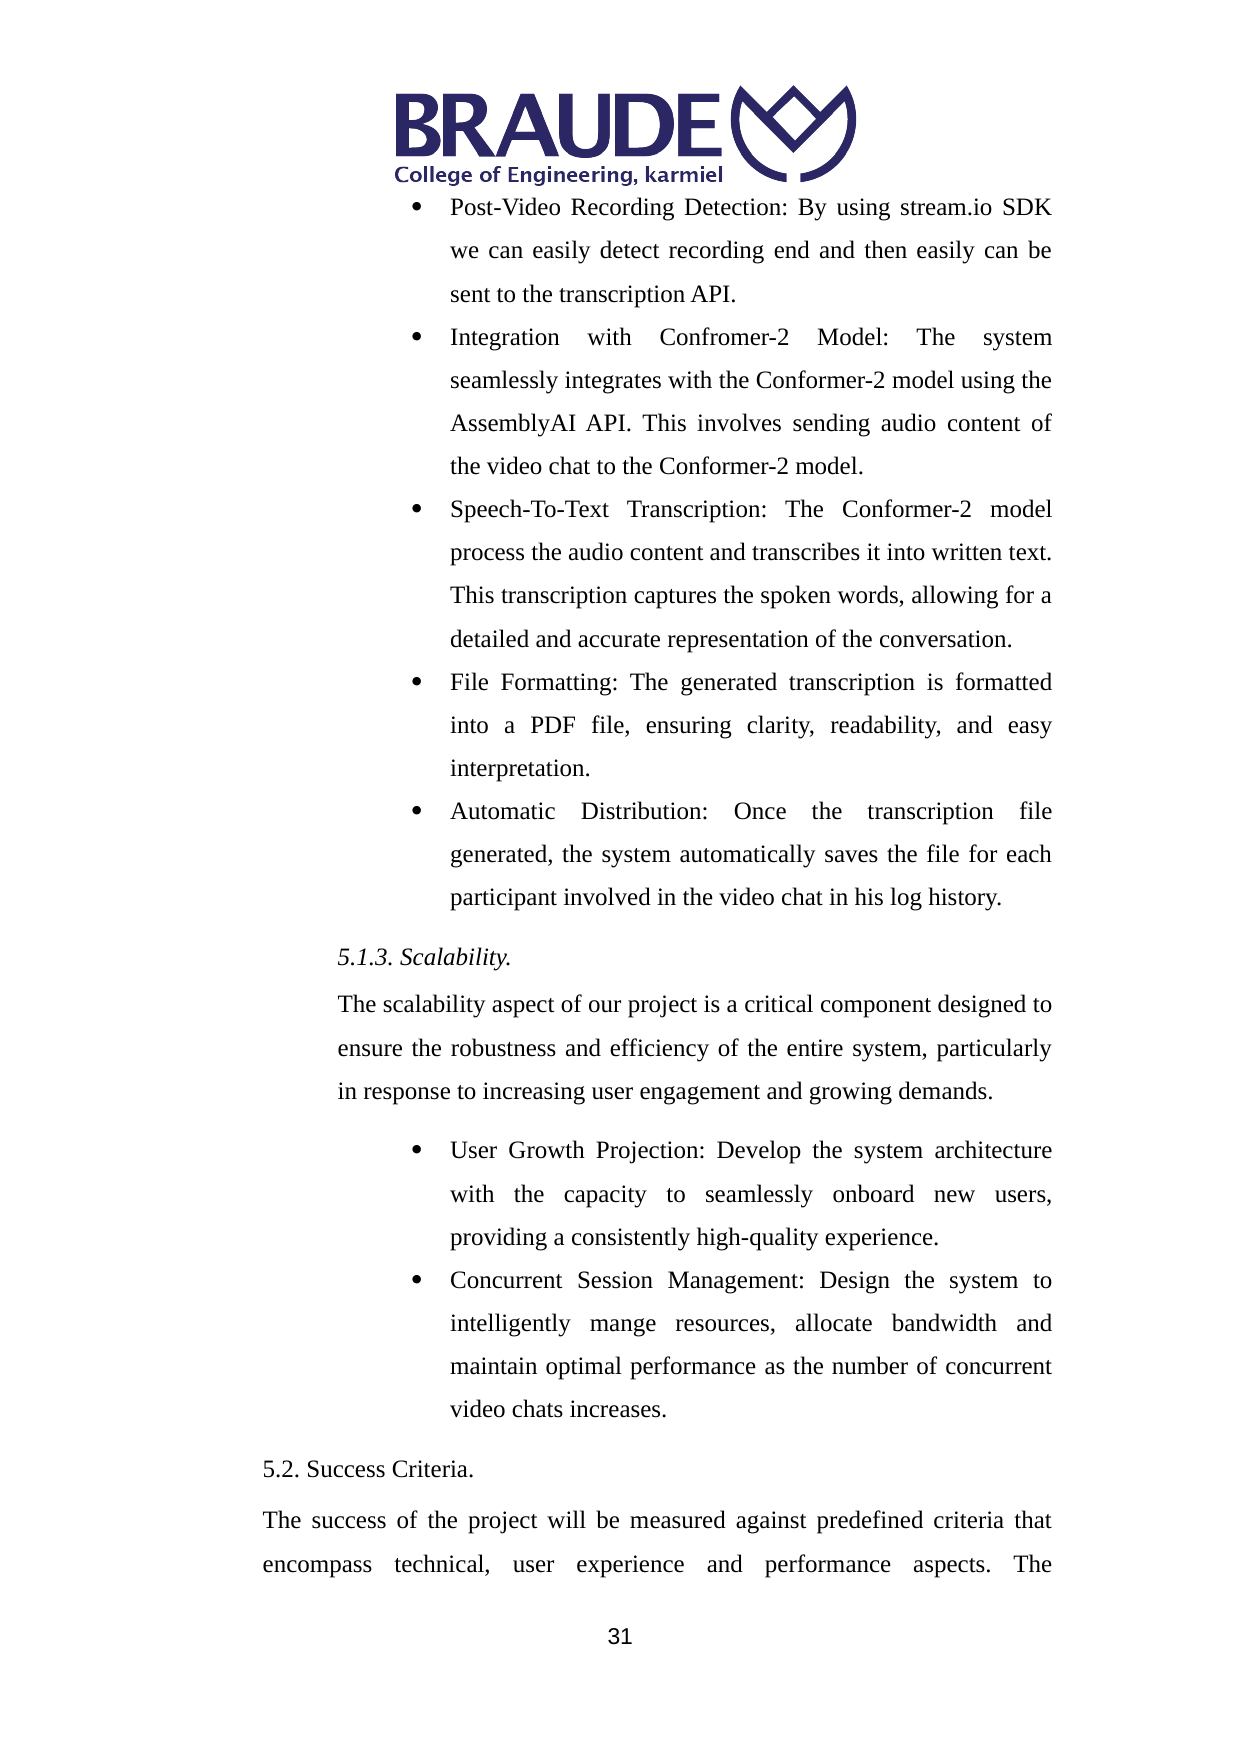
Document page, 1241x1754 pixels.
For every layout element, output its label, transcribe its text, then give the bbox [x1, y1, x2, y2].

list File Formatting: The generated transcription is formatted into a PDF file, ensuring clarity, readability, and easy interpretation. [412, 667, 1053, 782]
list Speech-To-Text Transcription: The Conformer-2 model process the audio content and transcribes it into written text. This transcription captures the spoken words, allowing for a detailed and accurate representation of the conversation. [412, 494, 1053, 652]
subtitle 5.1.3. Scalability. [262, 942, 1053, 971]
list User Growth Projection: Develop the system architecture with the capacity to seamlessly onboard new users, providing a consistently high-quality experience. [412, 1136, 1053, 1251]
list Post-Video Recording Detection: By using stream.io SDK we can easily detect recording end and then easily can be sent to the transcription API. [412, 192, 1053, 307]
picture [369, 73, 871, 193]
text The scalability aspect of our project is a critical component designed to ensure the robustness and efficiency of the entire system, particularly in response to increasing user engagement and growing demands. [337, 989, 1053, 1104]
list Automatic Distribution: Once the transcription file generated, the system automatically saves the file for each participant involved in the video chat in his log history. [412, 796, 1053, 911]
list Integration with Confromer-2 Model: The system seamlessly integrates with the Conformer-2 model using the AssemblyAI API. This involves sending audio content of the video chat to the Conformer-2 model. [412, 322, 1053, 480]
list Concurrent Session Management: Design the system to intelligently mange resources, allocate bandwidth and maintain optimal performance as the number of concurrent video chats increases. [412, 1265, 1053, 1423]
subtitle 5.2. Success Criteria. [187, 1454, 1053, 1483]
